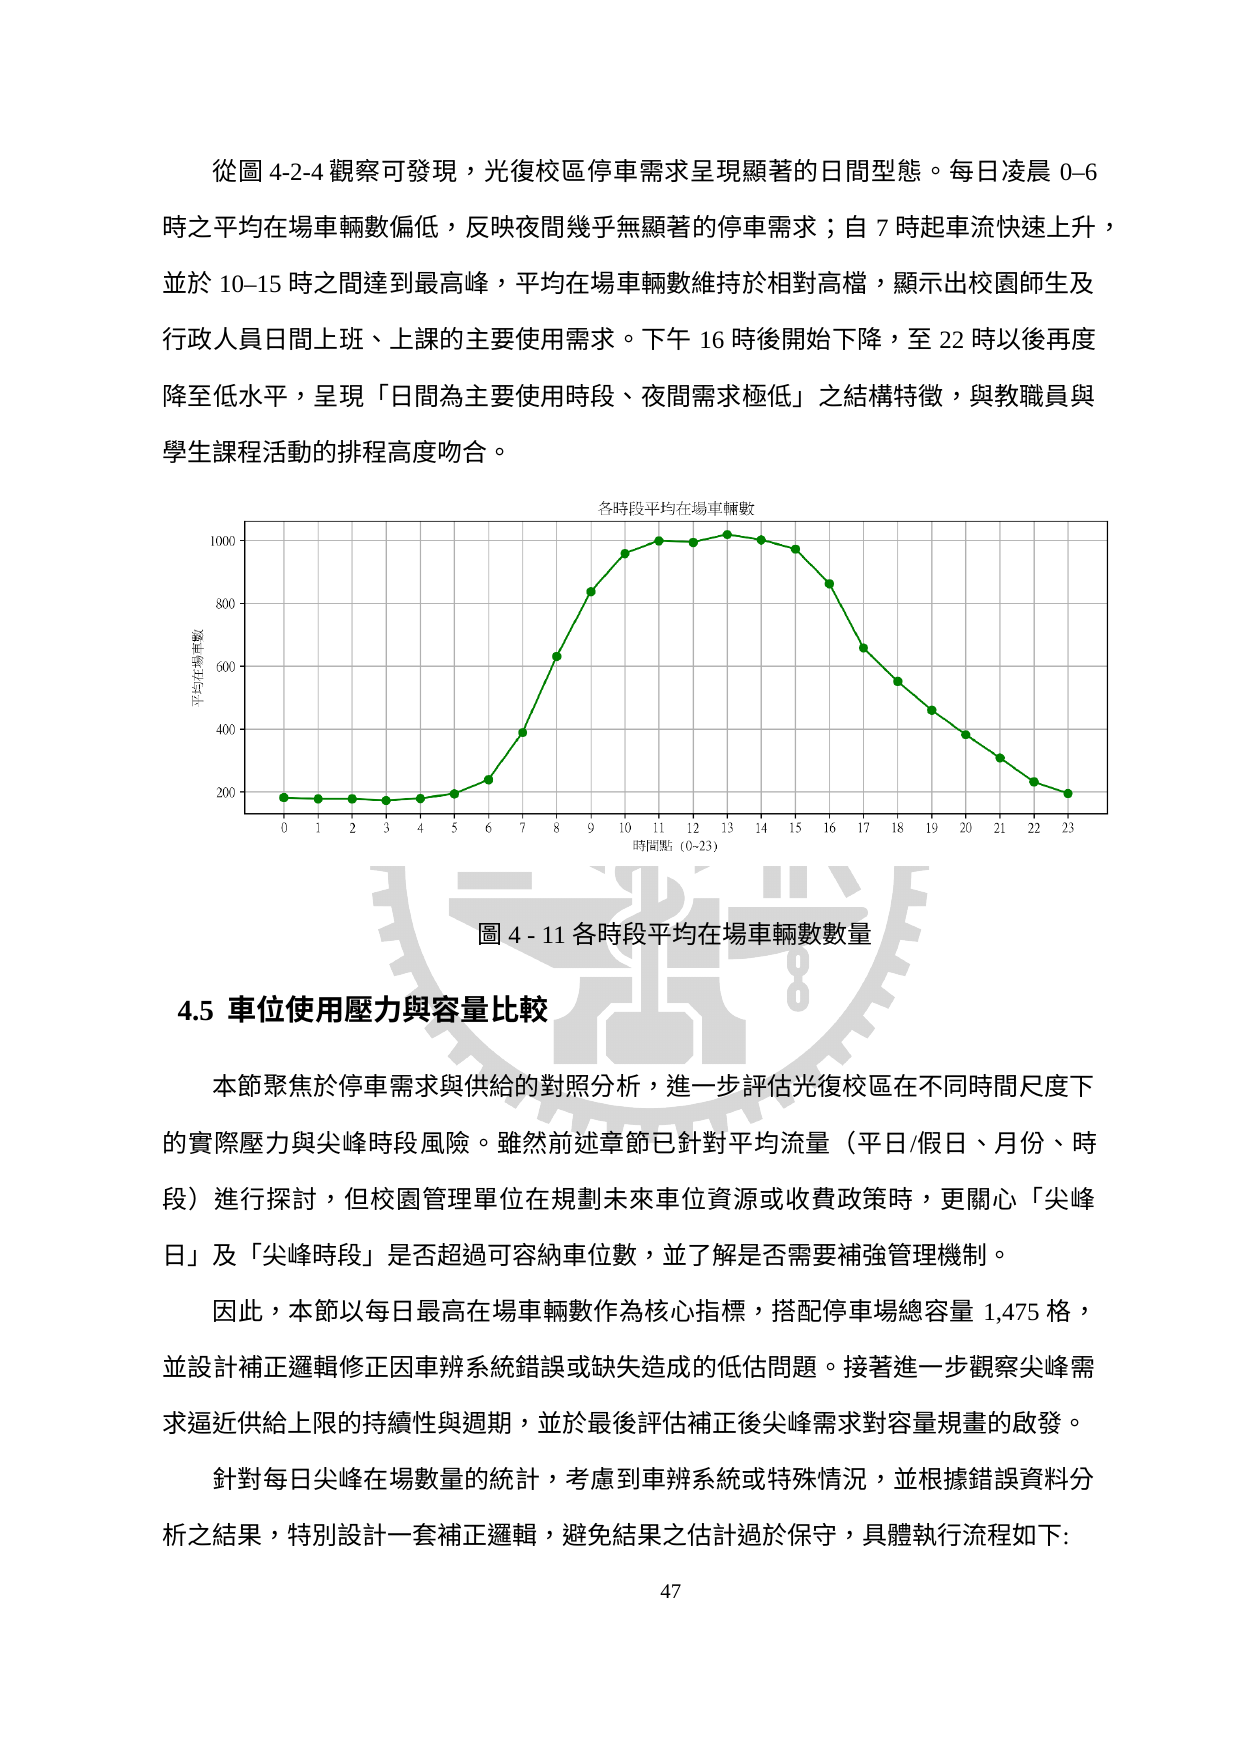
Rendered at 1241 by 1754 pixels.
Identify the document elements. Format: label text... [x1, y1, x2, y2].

text 本節聚焦於停車需求與供給的對照分析，進一步評估光復校區在不同時間尺度下的實際壓力與尖峰時段風險。雖然前述章節已針對平均流量（平日/假日、月份、時段）進行探討，但校園管理單位在規劃未來車位資源或收費政策時，更關心「尖峰日」及「尖峰時段」是否超過可容納車位數，並了解是否需要補強管理機制。 [162, 1066, 1097, 1272]
text 從圖4-2-4觀察可發現，光復校區停車需求呈現顯著的日間型態。每日凌晨 0–6 時之平均在場車輛數偏低，反映夜間幾乎無顯著的停車需求；自 7 時起車流快速上升，並於 10–15 時之間達到最高峰，平均在場車輛數維持於相對高檔，顯示出校園師生及行政人員日間上班、上課的主要使用需求。下午 16 時後開始下降，至 22 時以後再度降至低水平，呈現「日間為主要使用時段、夜間需求極低」之結構特徵，與教職員與學生課程活動的排程高度吻合。 [162, 151, 1097, 469]
picture [177, 487, 1121, 866]
text 因此，本節以每日最高在場車輛數作為核心指標，搭配停車場總容量 1,475 格，並設計補正邏輯修正因車辨系統錯誤或缺失造成的低估問題。接著進一步觀察尖峰需求逼近供給上限的持續性與週期，並於最後評估補正後尖峰需求對容量規畫的啟發。 [162, 1291, 1097, 1441]
text 圖 4 - 11 各時段平均在場車輛數數量 [202, 914, 1097, 952]
subtitle 車位使用壓力與容量比較 [177, 970, 1097, 1045]
text 針對每日尖峰在場數量的統計，考慮到車辨系統或特殊情況，並根據錯誤資料分析之結果，特別設計一套補正邏輯，避免結果之估計過於保守，具體執行流程如下: [162, 1459, 1097, 1552]
